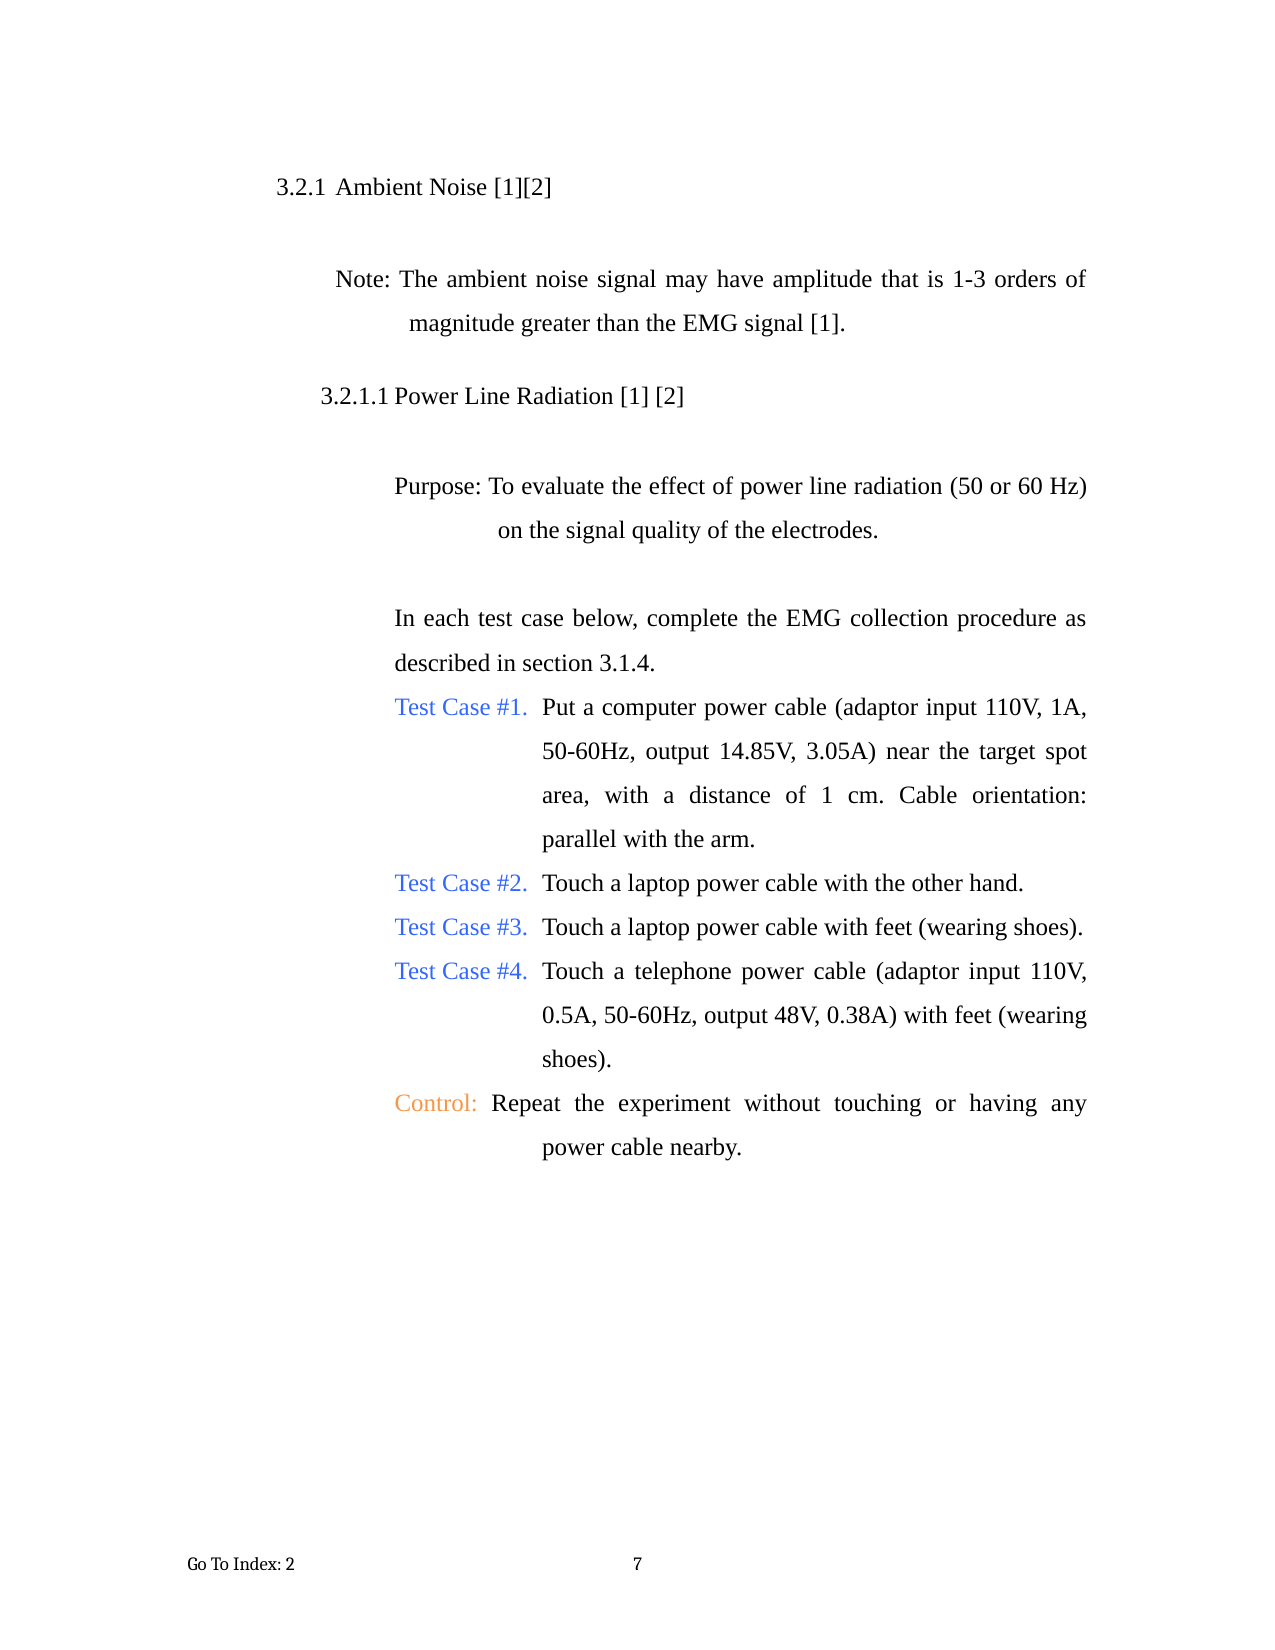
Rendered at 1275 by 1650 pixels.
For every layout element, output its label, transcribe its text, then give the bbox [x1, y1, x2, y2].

list Put a computer power cable (adaptor input 110V, 1A, 50-60Hz, output 14.85V, 3.05A) near the target spot area, with a distance of 1 cm. Cable orientation: parallel with the arm. [394, 684, 1087, 860]
text Purpose: To evaluate the effect of power line radiation (50 or 60 Hz) on the signal quality of the electrodes. [394, 464, 1087, 552]
text Note: The ambient noise signal may have amplitude that is 1-3 orders of magnitude greater than the EMG signal [1]. [335, 256, 1087, 344]
list Touch a laptop power cable with feet (wearing shoes). [394, 904, 1087, 948]
text Control: Repeat the experiment without touching or having any power cable nearby. [394, 1081, 1087, 1169]
list Touch a laptop power cable with the other hand. [394, 860, 1087, 904]
text In each test case below, complete the EMG collection procedure as described in section 3.1.4. [394, 596, 1087, 684]
list Touch a telephone power cable (adaptor input 110V, 0.5A, 50-60Hz, output 48V, 0.38A) with feet (wearing shoes). [394, 948, 1087, 1081]
subtitle Power Line Radiation [1] [2] [320, 373, 1087, 417]
subtitle Ambient Noise [1][2] [276, 164, 1087, 208]
